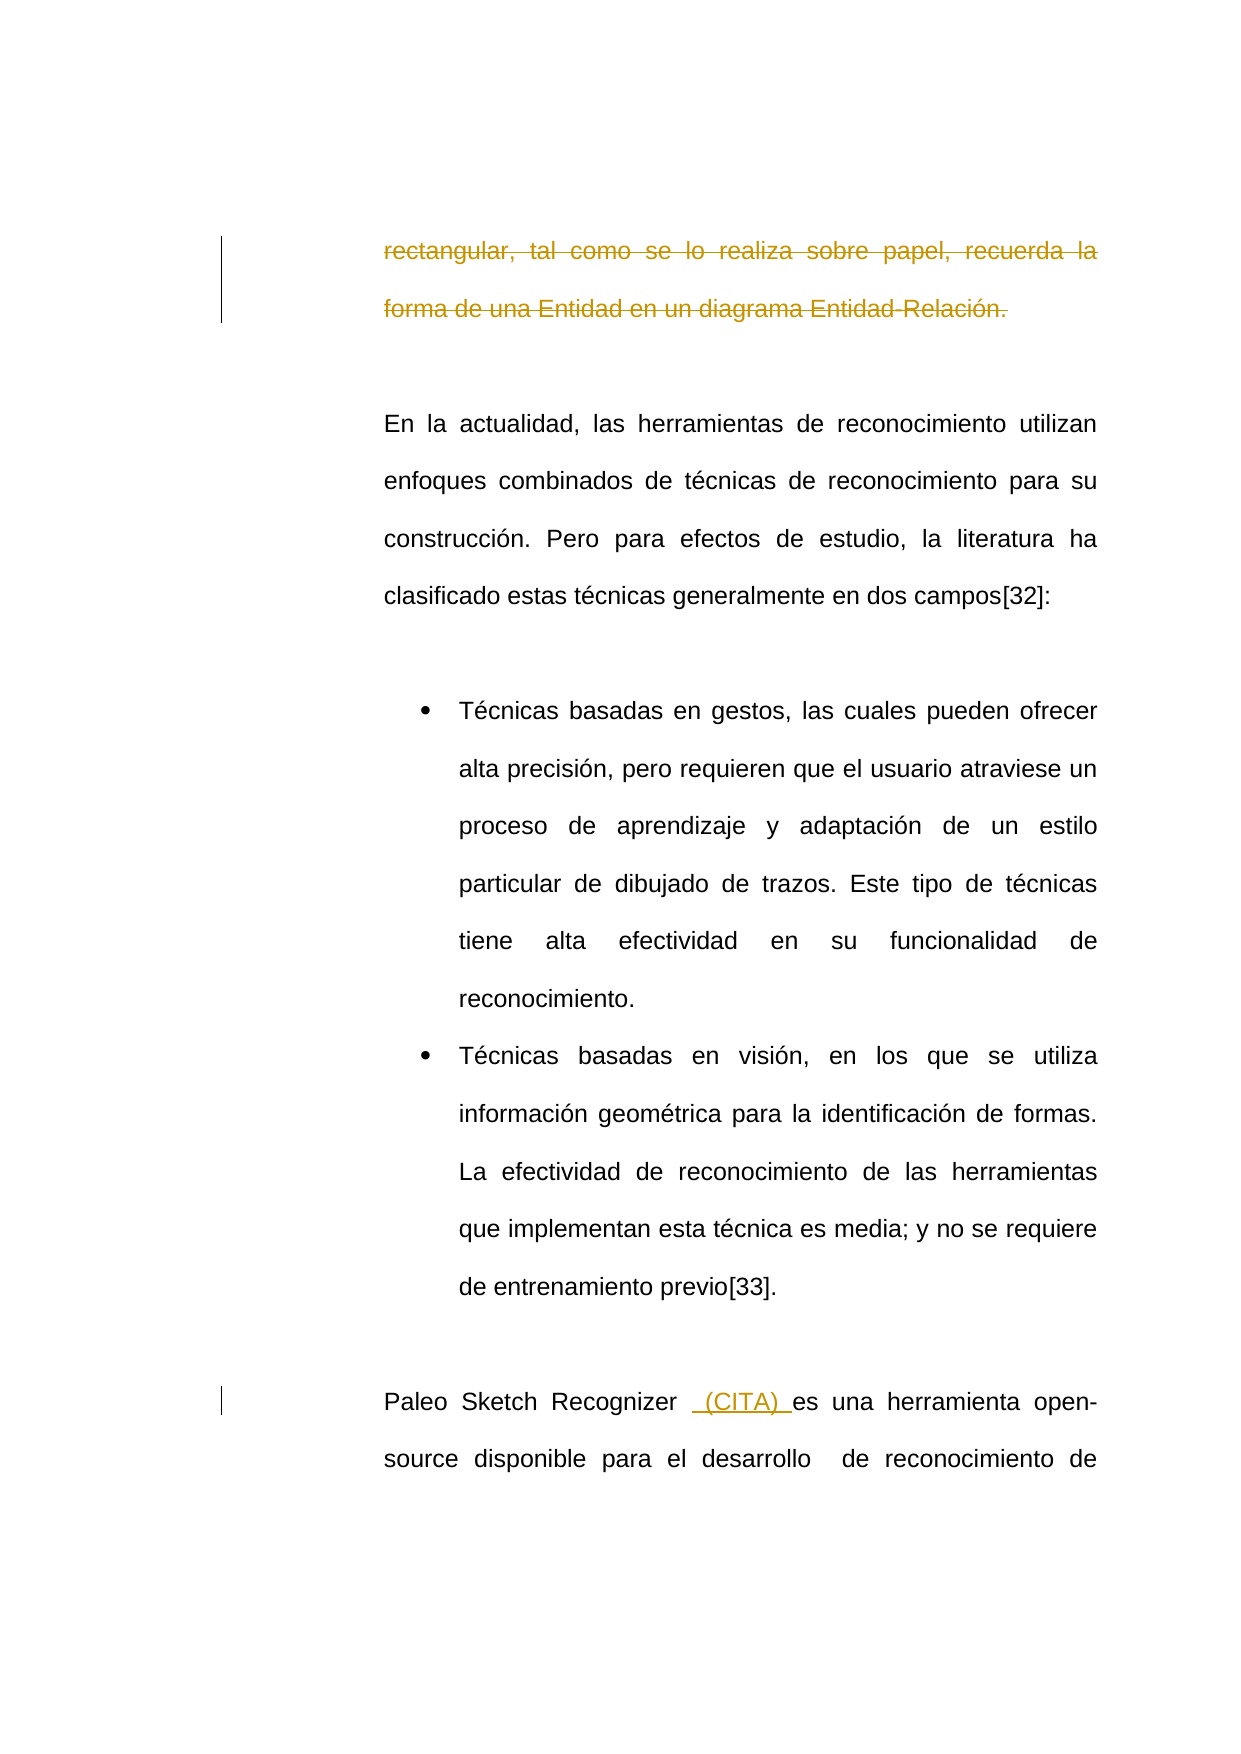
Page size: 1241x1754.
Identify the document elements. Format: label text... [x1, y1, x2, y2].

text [384, 1386, 1098, 1473]
list Técnicas basadas en visión, en los que se utiliza información geométrica para la identificación de formas. La efectividad de reconocimiento de las herramientas que implementan esta técnica es media; y no se requiere de entrenamiento previo[33]. [421, 1041, 1098, 1300]
text En la actualidad, las herramientas de reconocimiento utilizan enfoques combinados de técnicas de reconocimiento para su construcción. Pero para efectos de estudio, la literatura ha clasificado estas técnicas generalmente en dos campos[32]: [384, 409, 1098, 610]
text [384, 236, 1098, 252]
list Técnicas basadas en gestos, las cuales pueden ofrecer alta precisión, pero requieren que el usuario atraviese un proceso de aprendizaje y adaptación de un estilo particular de dibujado de trazos. Este tipo de técnicas tiene alta efectividad en su funcionalidad de reconocimiento. [421, 696, 1098, 1013]
